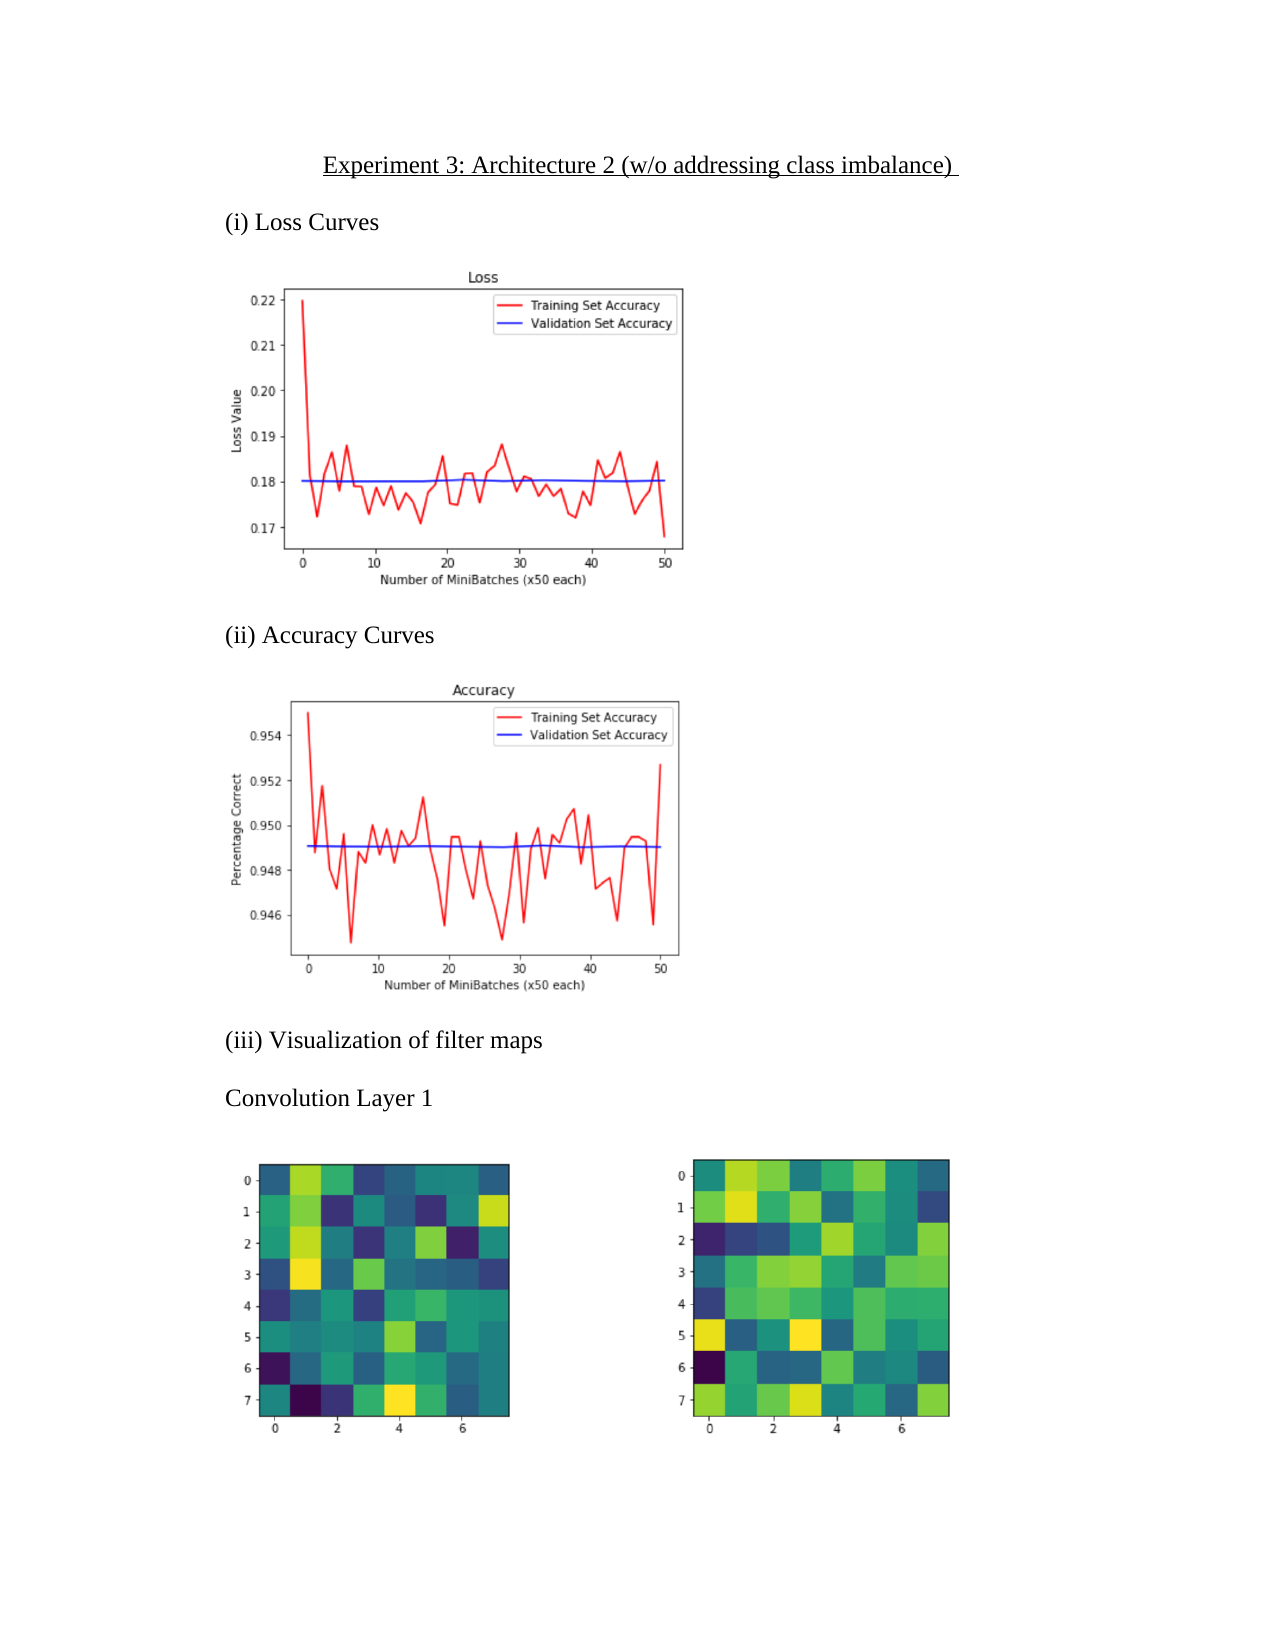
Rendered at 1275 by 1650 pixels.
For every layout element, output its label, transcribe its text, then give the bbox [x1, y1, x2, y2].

text Convolution Layer 1 [150, 1083, 1125, 1112]
text (ii) Accuracy Curves [150, 621, 1125, 649]
text (i) Loss Curves [150, 207, 1125, 236]
text Experiment 3: Architecture 2 (w/o addressing class imbalance) [150, 150, 1125, 179]
picture [225, 678, 714, 997]
text (iii) Visualization of filter maps [150, 1025, 1125, 1054]
picture [225, 1140, 529, 1440]
picture [662, 1141, 973, 1447]
picture [225, 265, 727, 592]
